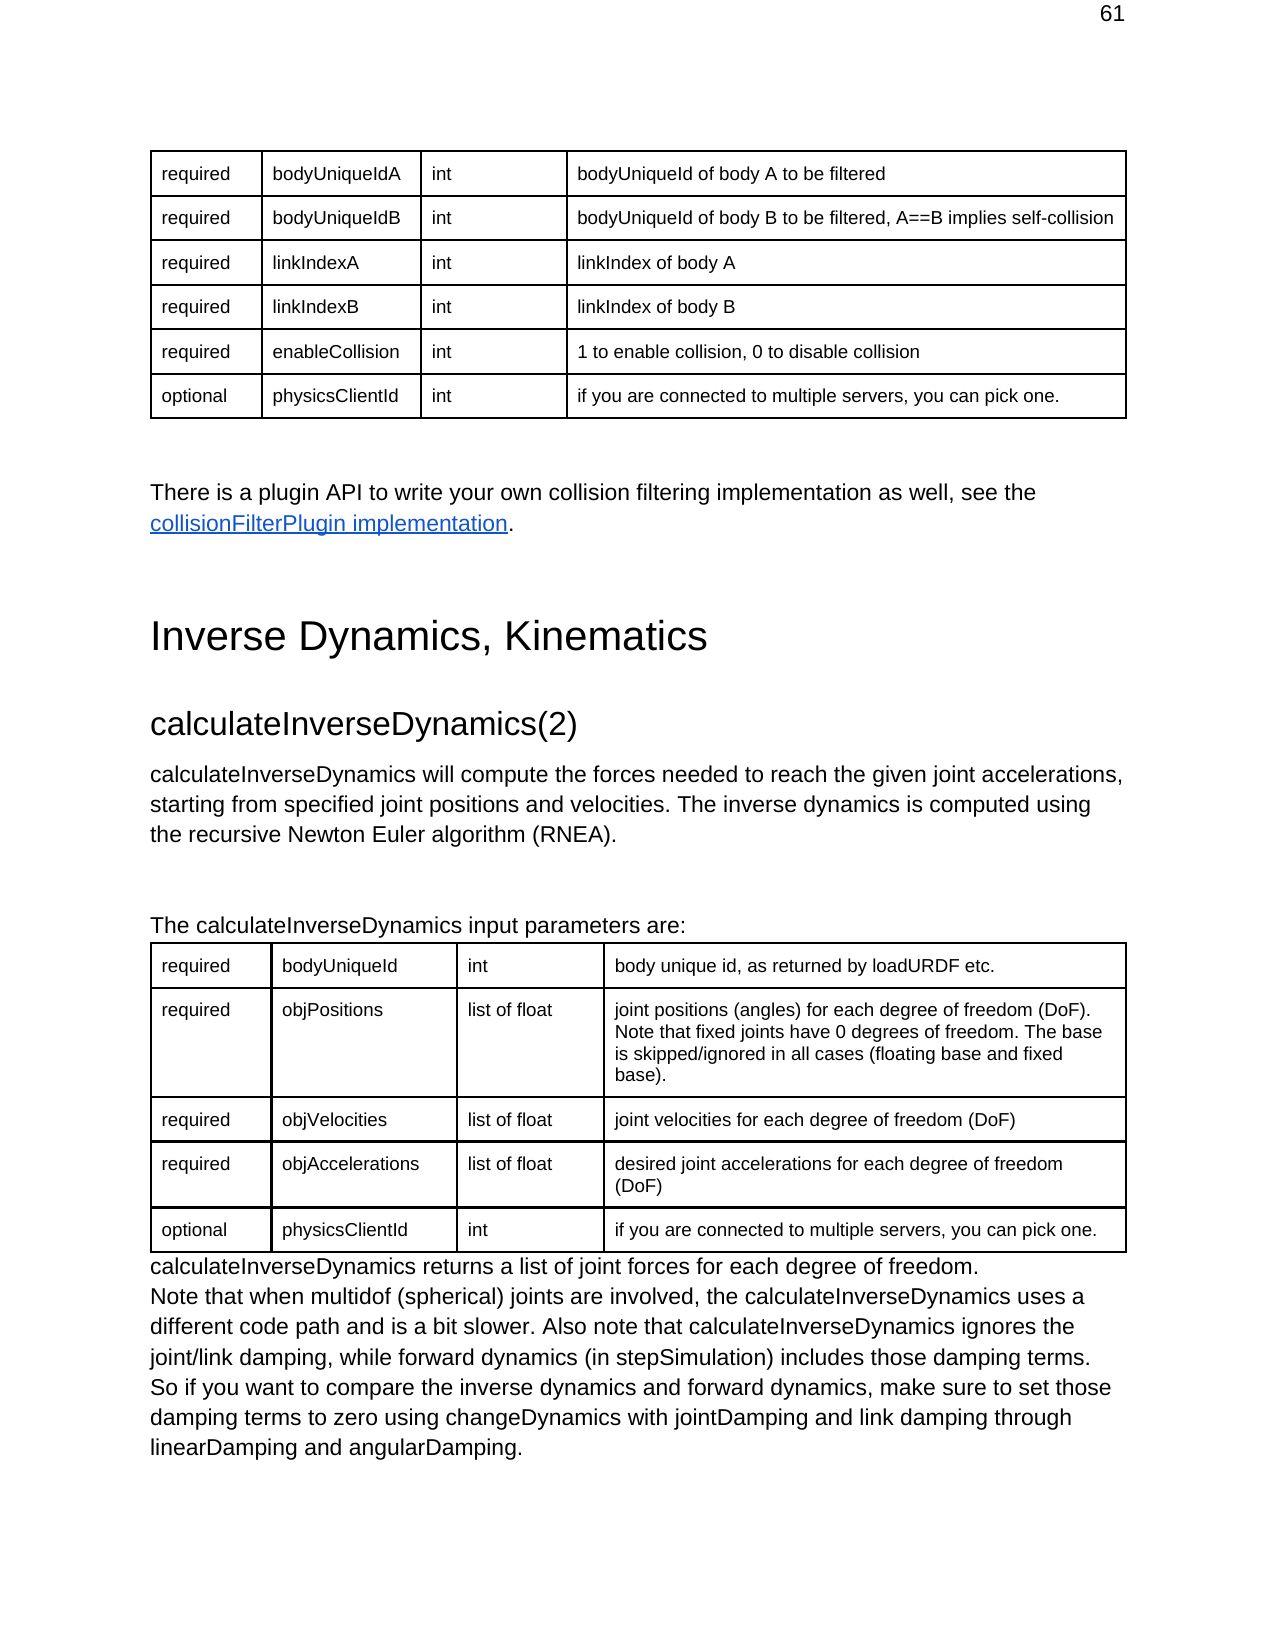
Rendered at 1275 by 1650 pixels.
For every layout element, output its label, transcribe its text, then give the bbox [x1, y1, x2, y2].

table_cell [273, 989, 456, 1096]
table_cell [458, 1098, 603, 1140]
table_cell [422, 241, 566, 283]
text There is a plugin API to write your own collision filtering implementation as well, see the collisionFilterPlugin implementation. [150, 479, 1125, 536]
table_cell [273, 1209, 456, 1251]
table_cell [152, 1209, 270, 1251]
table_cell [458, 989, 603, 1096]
subtitle Inverse Dynamics, Kinematics [150, 612, 1125, 659]
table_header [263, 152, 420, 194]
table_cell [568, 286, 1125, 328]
text The calculateInverseDynamics input parameters are: [150, 912, 1125, 938]
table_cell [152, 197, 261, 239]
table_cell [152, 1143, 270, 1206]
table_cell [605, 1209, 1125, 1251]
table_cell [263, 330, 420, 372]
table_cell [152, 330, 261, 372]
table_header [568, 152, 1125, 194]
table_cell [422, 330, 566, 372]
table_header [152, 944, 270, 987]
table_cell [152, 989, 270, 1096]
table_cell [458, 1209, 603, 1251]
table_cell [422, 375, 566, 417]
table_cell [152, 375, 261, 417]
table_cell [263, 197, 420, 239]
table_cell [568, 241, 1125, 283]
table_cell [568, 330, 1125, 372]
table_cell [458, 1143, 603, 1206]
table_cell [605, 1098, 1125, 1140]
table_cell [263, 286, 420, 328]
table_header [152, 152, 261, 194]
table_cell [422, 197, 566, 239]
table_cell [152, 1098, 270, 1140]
text calculateInverseDynamics returns a list of joint forces for each degree of freedom. [150, 1253, 1125, 1279]
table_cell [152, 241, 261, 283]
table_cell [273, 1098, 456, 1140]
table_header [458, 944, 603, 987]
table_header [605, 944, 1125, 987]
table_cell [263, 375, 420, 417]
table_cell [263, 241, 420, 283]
text calculateInverseDynamics will compute the forces needed to reach the given joint accelerations, starting from specified joint positions and velocities. The inverse dynamics is computed using the recursive Newton Euler algorithm (RNEA). [150, 761, 1125, 848]
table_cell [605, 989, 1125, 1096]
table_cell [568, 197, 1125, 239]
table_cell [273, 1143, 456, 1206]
text Note that when multidof (spherical) joints are involved, the calculateInverseDynamics uses a different code path and is a bit slower. Also note that calculateInverseDynamics ignores the joint/link damping, while forward dynamics (in stepSimulation) includes those damping terms. So if you want to compare the inverse dynamics and forward dynamics, make sure to set those damping terms to zero using changeDynamics with jointDamping and link damping through linearDamping and angularDamping. [150, 1283, 1125, 1461]
subtitle calculateInverseDynamics(2) [150, 704, 1125, 743]
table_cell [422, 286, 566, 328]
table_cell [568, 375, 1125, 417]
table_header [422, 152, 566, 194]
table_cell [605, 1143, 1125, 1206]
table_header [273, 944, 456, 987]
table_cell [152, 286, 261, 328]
